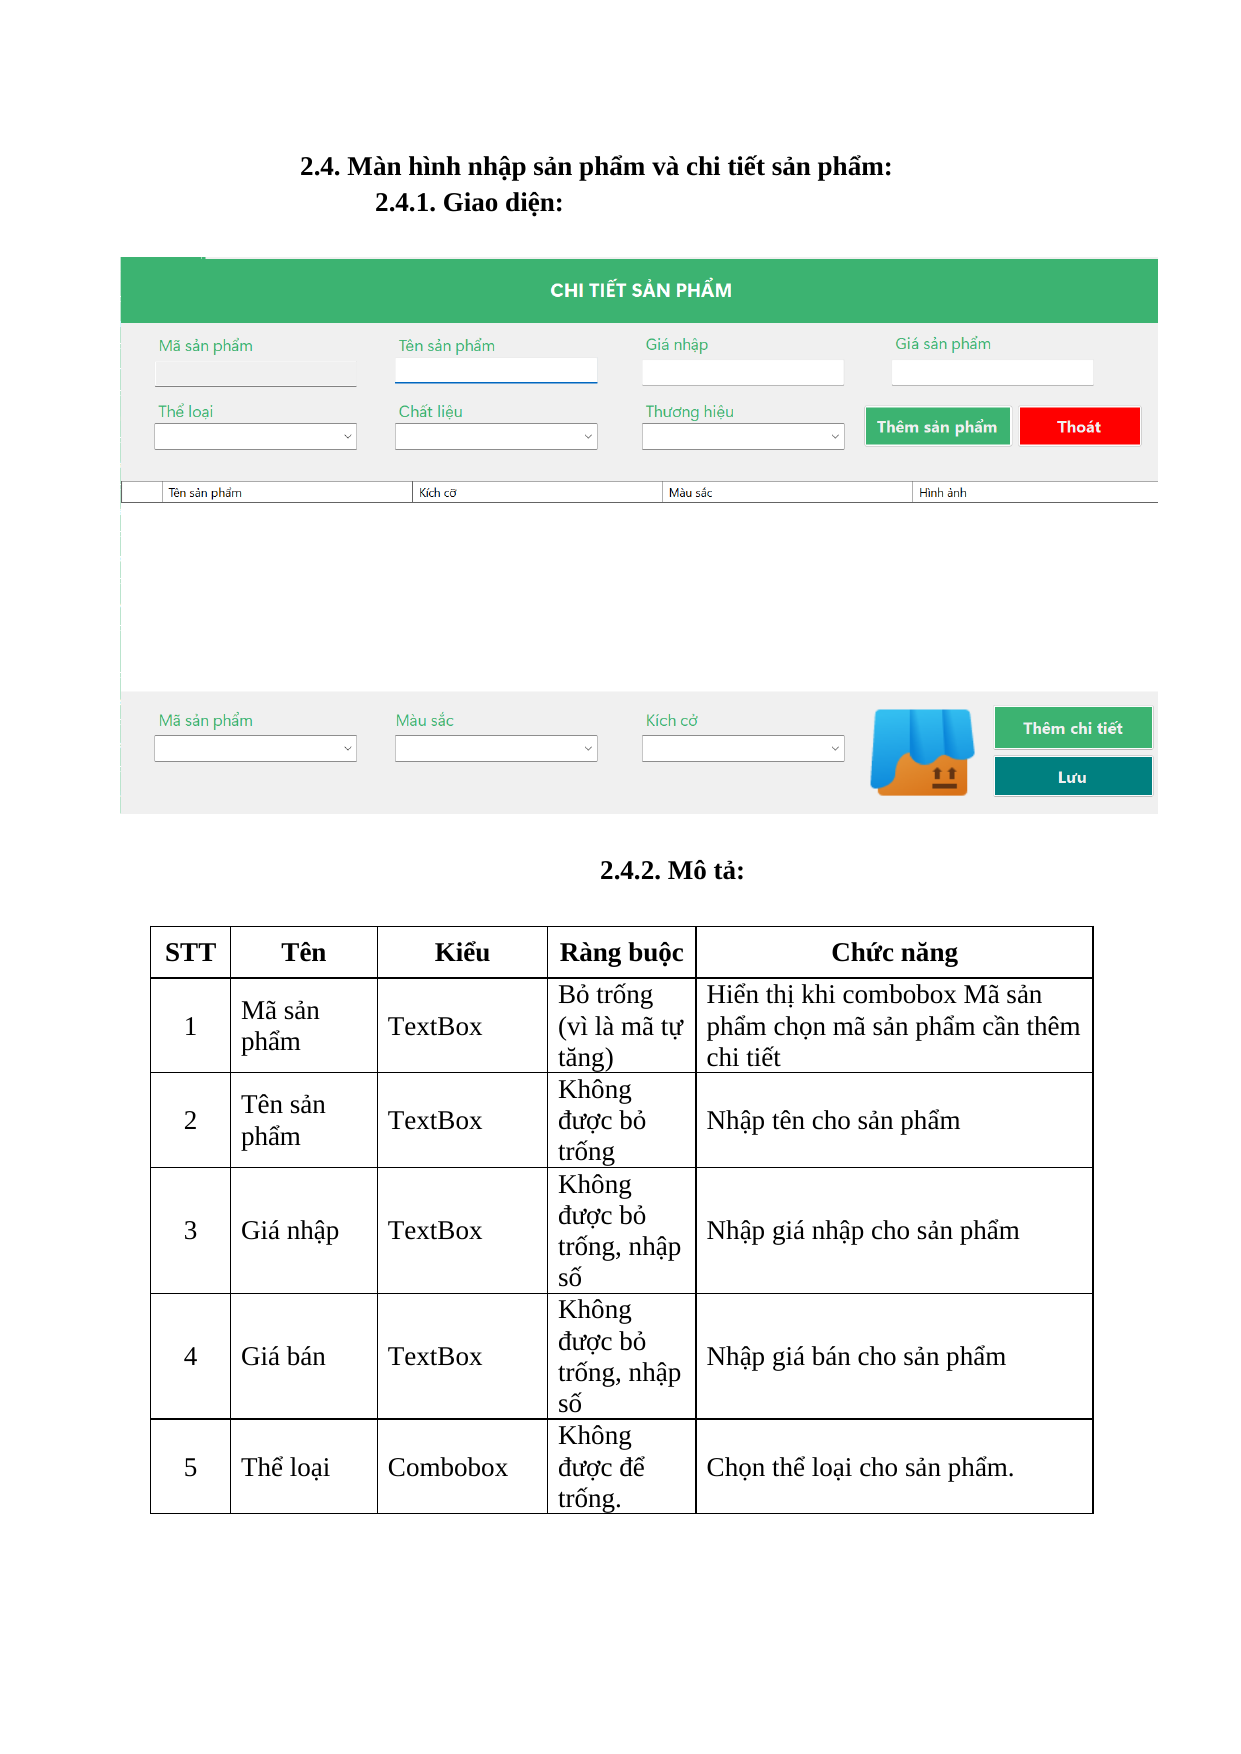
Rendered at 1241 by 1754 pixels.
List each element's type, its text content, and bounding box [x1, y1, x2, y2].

table_header Ràng buộc [548, 927, 695, 977]
table_cell 5 [151, 1420, 230, 1513]
table_cell Giá nhập [231, 1168, 377, 1292]
table_cell Bỏ trống (vì là mã tự tăng) [548, 979, 695, 1072]
table_cell Thể loại [231, 1420, 377, 1513]
table_cell Combobox [378, 1420, 547, 1513]
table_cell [548, 1420, 695, 1513]
table_header Chức năng [697, 927, 1092, 977]
table_cell Hiển thị khi combobox Mã sản phẩm chọn mã sản phẩm cần thêm chi tiết [697, 979, 1092, 1072]
table_header Kiểu [378, 927, 547, 977]
table_cell Nhập giá nhập cho sản phẩm [697, 1168, 1092, 1292]
table_cell 1 [151, 979, 230, 1072]
table_cell Nhập giá bán cho sản phẩm [697, 1294, 1092, 1418]
table_cell Không được bỏ trống, nhập số [548, 1294, 695, 1418]
table_header Tên [231, 927, 377, 977]
subtitle 2.4.1. Giao diện: [375, 186, 1090, 217]
table_cell Chọn thể loại cho sản phẩm. [697, 1420, 1092, 1513]
table_cell TextBox [378, 1073, 547, 1167]
table_cell Không được bỏ trống, nhập số [548, 1168, 695, 1292]
table_cell 2 [151, 1073, 230, 1167]
subtitle 2.4.2. Mô tả: [300, 854, 1090, 885]
table_cell Nhập tên cho sản phẩm [697, 1073, 1092, 1167]
table_cell TextBox [378, 979, 547, 1072]
table_header STT [151, 927, 230, 977]
table_cell Không được bỏ trống [548, 1073, 695, 1167]
table_cell Mã sản phẩm [231, 979, 377, 1072]
picture [120, 257, 1158, 814]
table_cell Giá bán [231, 1294, 377, 1418]
table_cell Tên sản phẩm [231, 1073, 377, 1167]
table_cell TextBox [378, 1294, 547, 1418]
subtitle 2.4. Màn hình nhập sản phẩm và chi tiết sản phẩm: [225, 150, 1090, 181]
table_cell 4 [151, 1294, 230, 1418]
table_cell 3 [151, 1168, 230, 1292]
table_cell TextBox [378, 1168, 547, 1292]
